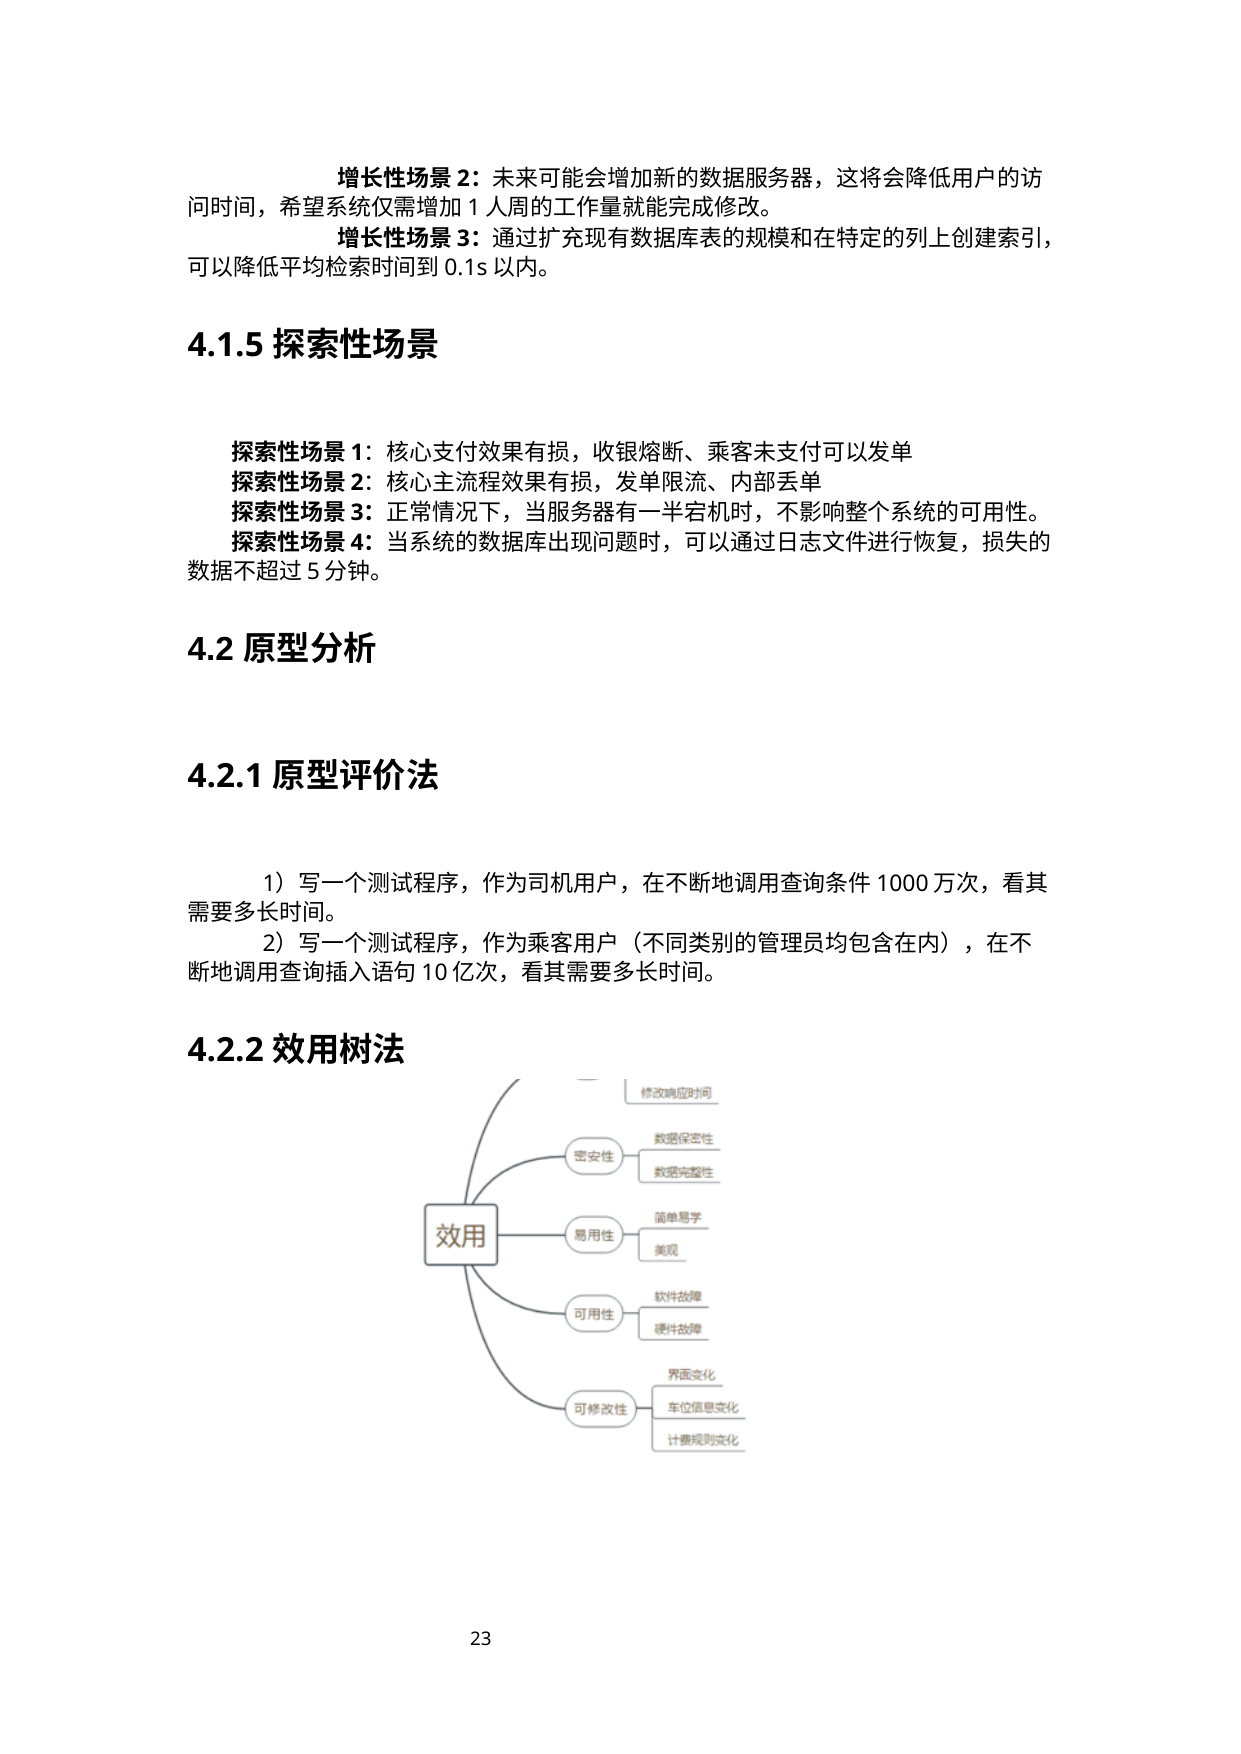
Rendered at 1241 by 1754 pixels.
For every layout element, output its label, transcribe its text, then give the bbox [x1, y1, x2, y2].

subtitle 4.2.2 效用树法 [187, 1014, 1053, 1079]
text 1）写一个测试程序，作为司机用户，在不断地调用查询条件1000万次，看其需要多长时间。 [187, 867, 1053, 927]
text 探索性场景3：正常情况下，当服务器有一半宕机时，不影响整个系统的可用性。 [187, 496, 1053, 526]
subtitle 4.2.1 原型评价法 [187, 740, 1053, 805]
subtitle 4.2 原型分析 [187, 613, 1053, 678]
text 探索性场景4：当系统的数据库出现问题时，可以通过日志文件进行恢复，损失的数据不超过5分钟。 [187, 526, 1053, 586]
text 增长性场景2：未来可能会增加新的数据服务器，这将会降低用户的访问时间，希望系统仅需增加1人周的工作量就能完成修改。 [187, 162, 1053, 222]
text 增长性场景3：通过扩充现有数据库表的规模和在特定的列上创建索引，可以降低平均检索时间到0.1s以内。 [187, 222, 1053, 282]
subtitle 4.1.5 探索性场景 [187, 309, 1053, 374]
text 探索性场景2：核心主流程效果有损，发单限流、内部丢单 [187, 466, 1053, 496]
picture [368, 1079, 872, 1480]
text 探索性场景1：核心支付效果有损，收银熔断、乘客未支付可以发单 [187, 436, 1053, 466]
text 2）写一个测试程序，作为乘客用户（不同类别的管理员均包含在内），在不断地调用查询插入语句10亿次，看其需要多长时间。 [187, 927, 1053, 987]
